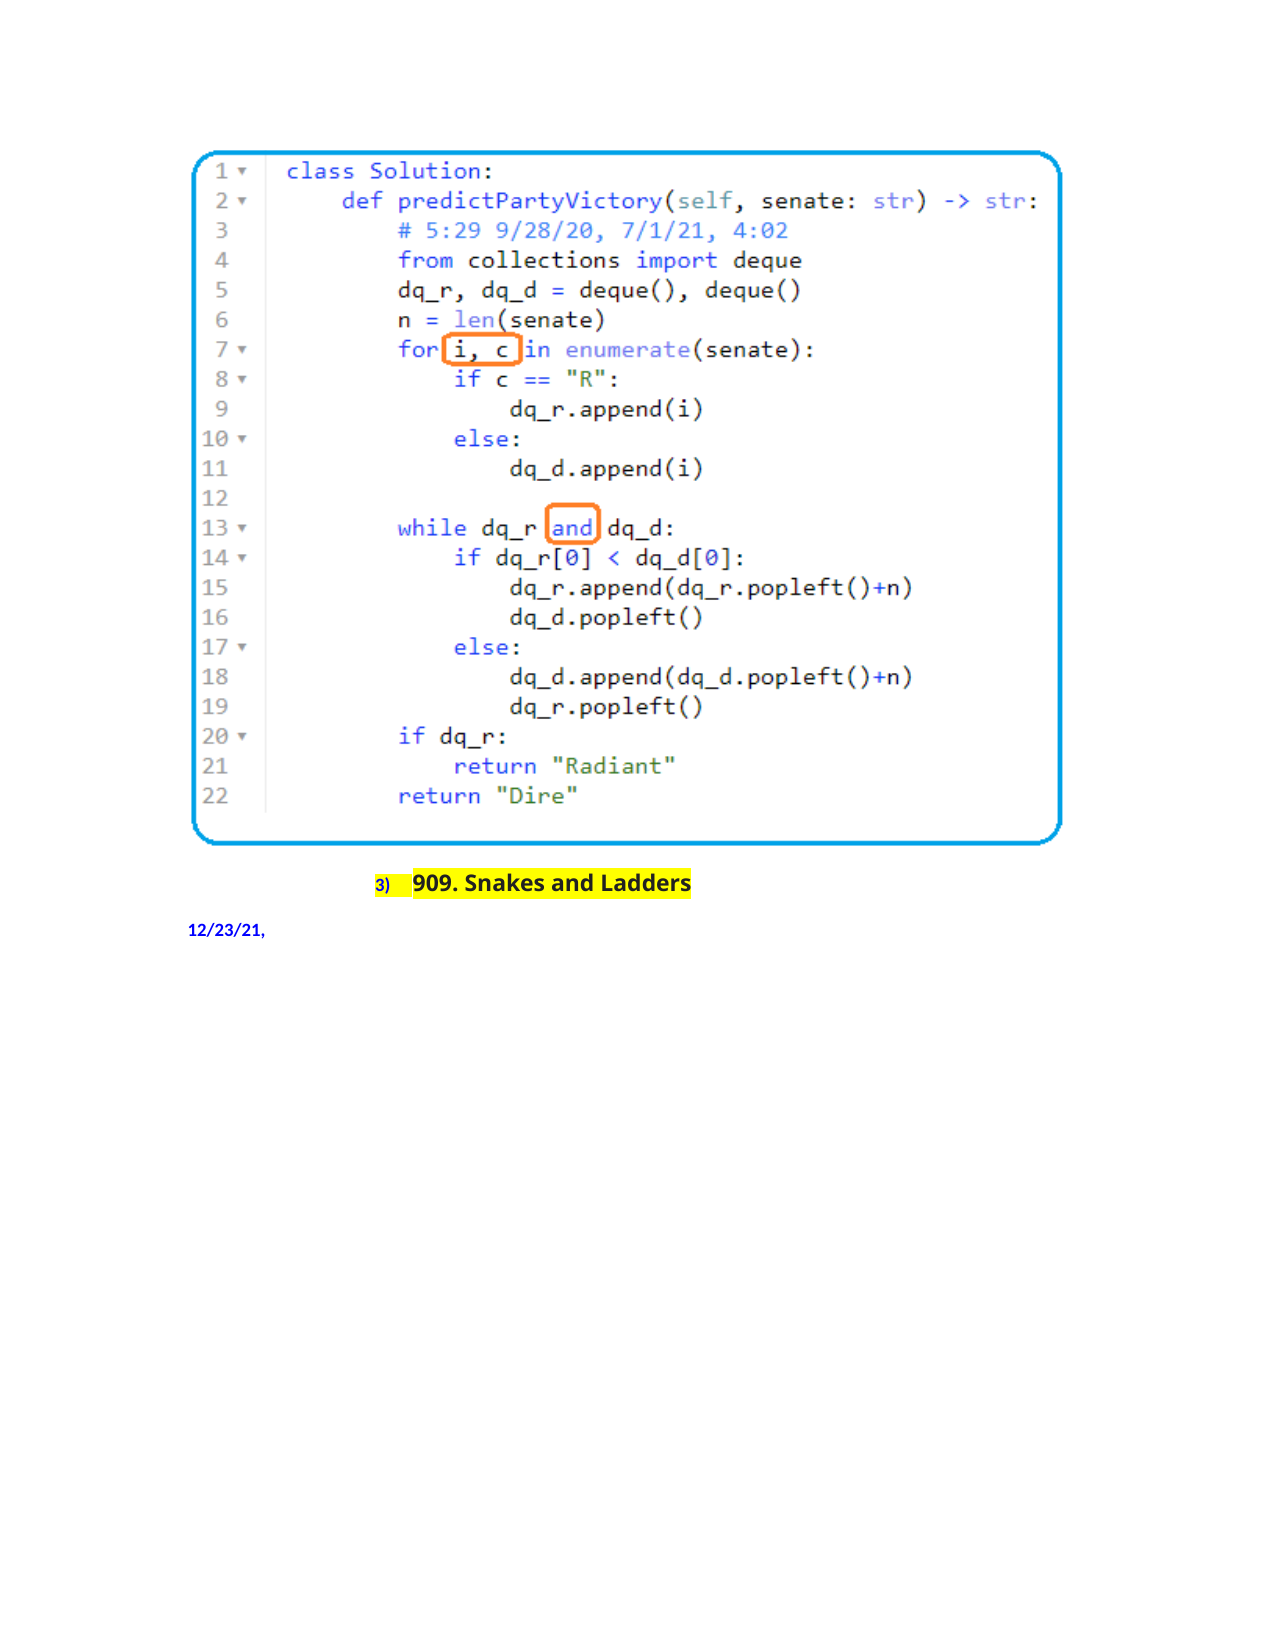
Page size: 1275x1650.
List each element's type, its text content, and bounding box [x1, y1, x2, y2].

picture [196, 155, 1057, 841]
list 909. Snakes and Ladders [375, 867, 1087, 899]
picture [187, 150, 1072, 849]
text 12/23/21, [187, 918, 1087, 941]
